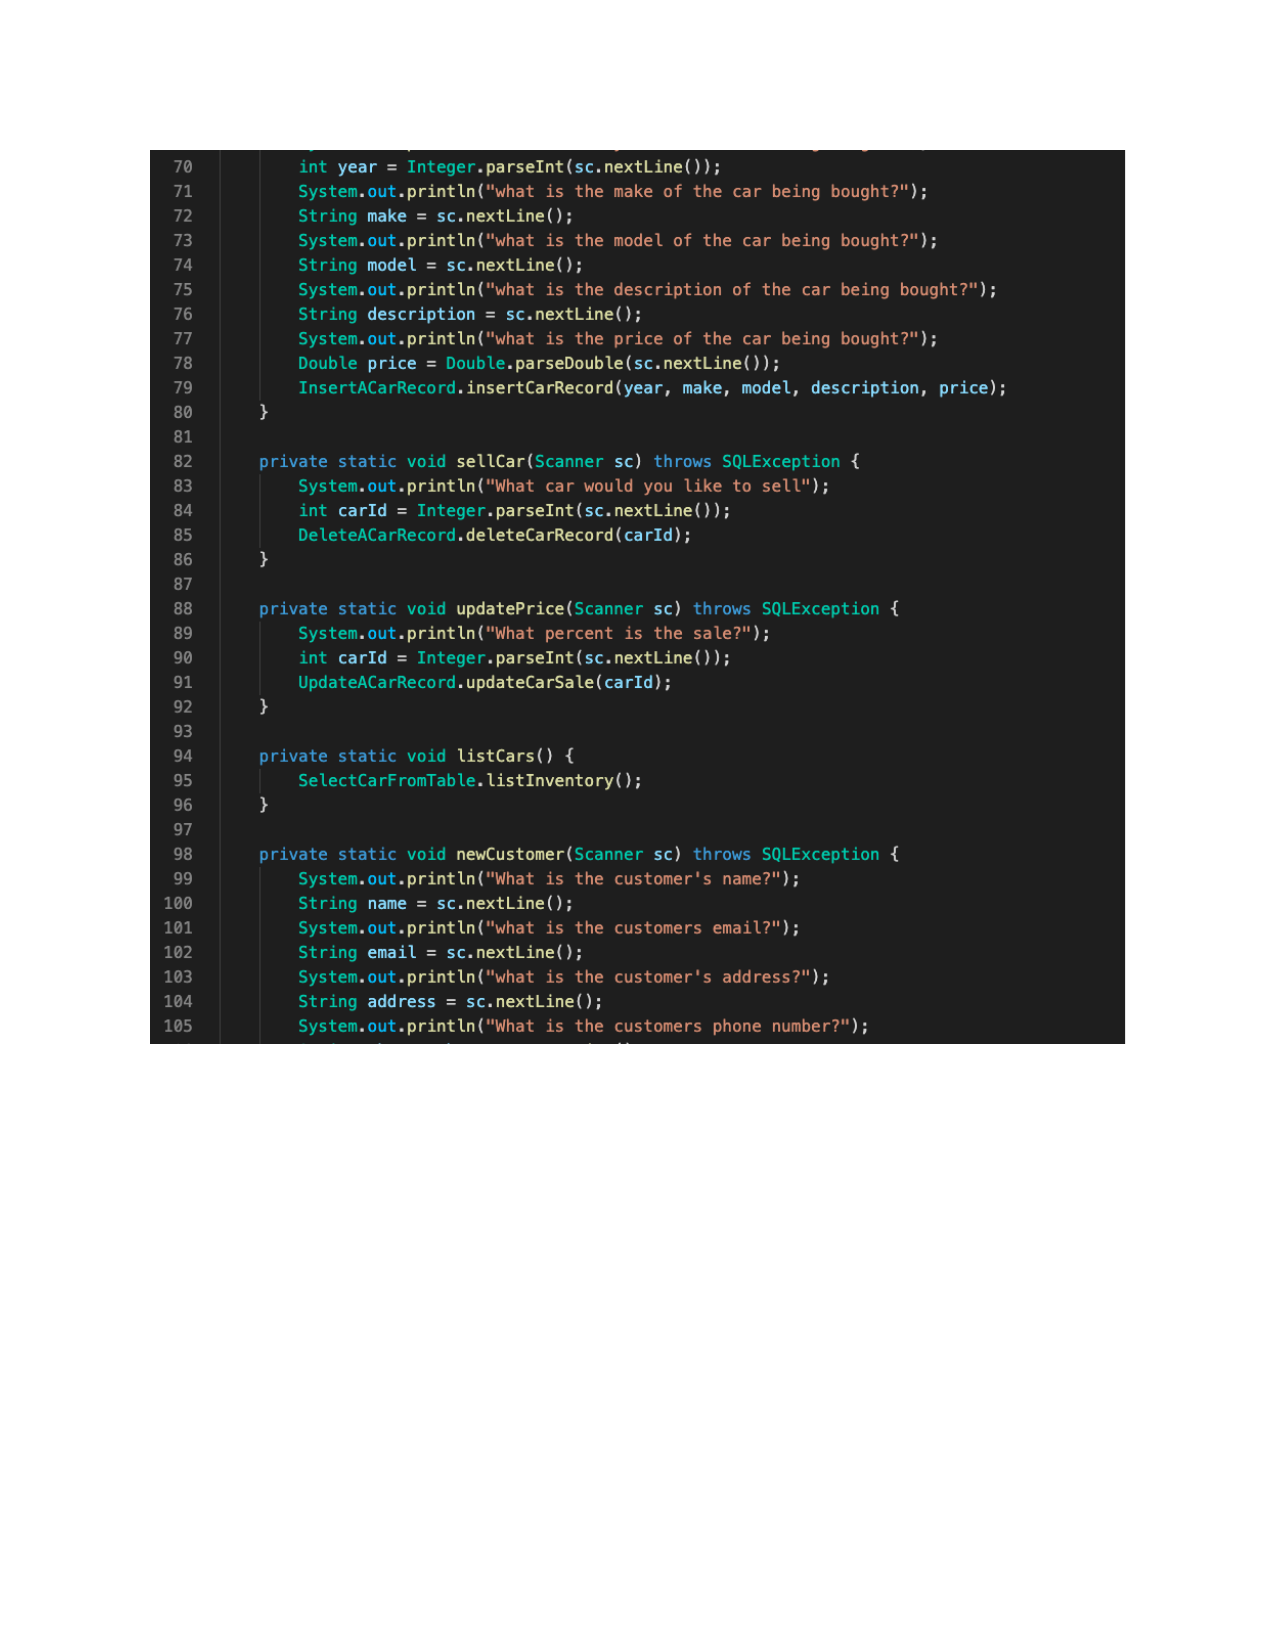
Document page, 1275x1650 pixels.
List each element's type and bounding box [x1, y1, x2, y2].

picture [150, 150, 1125, 1044]
